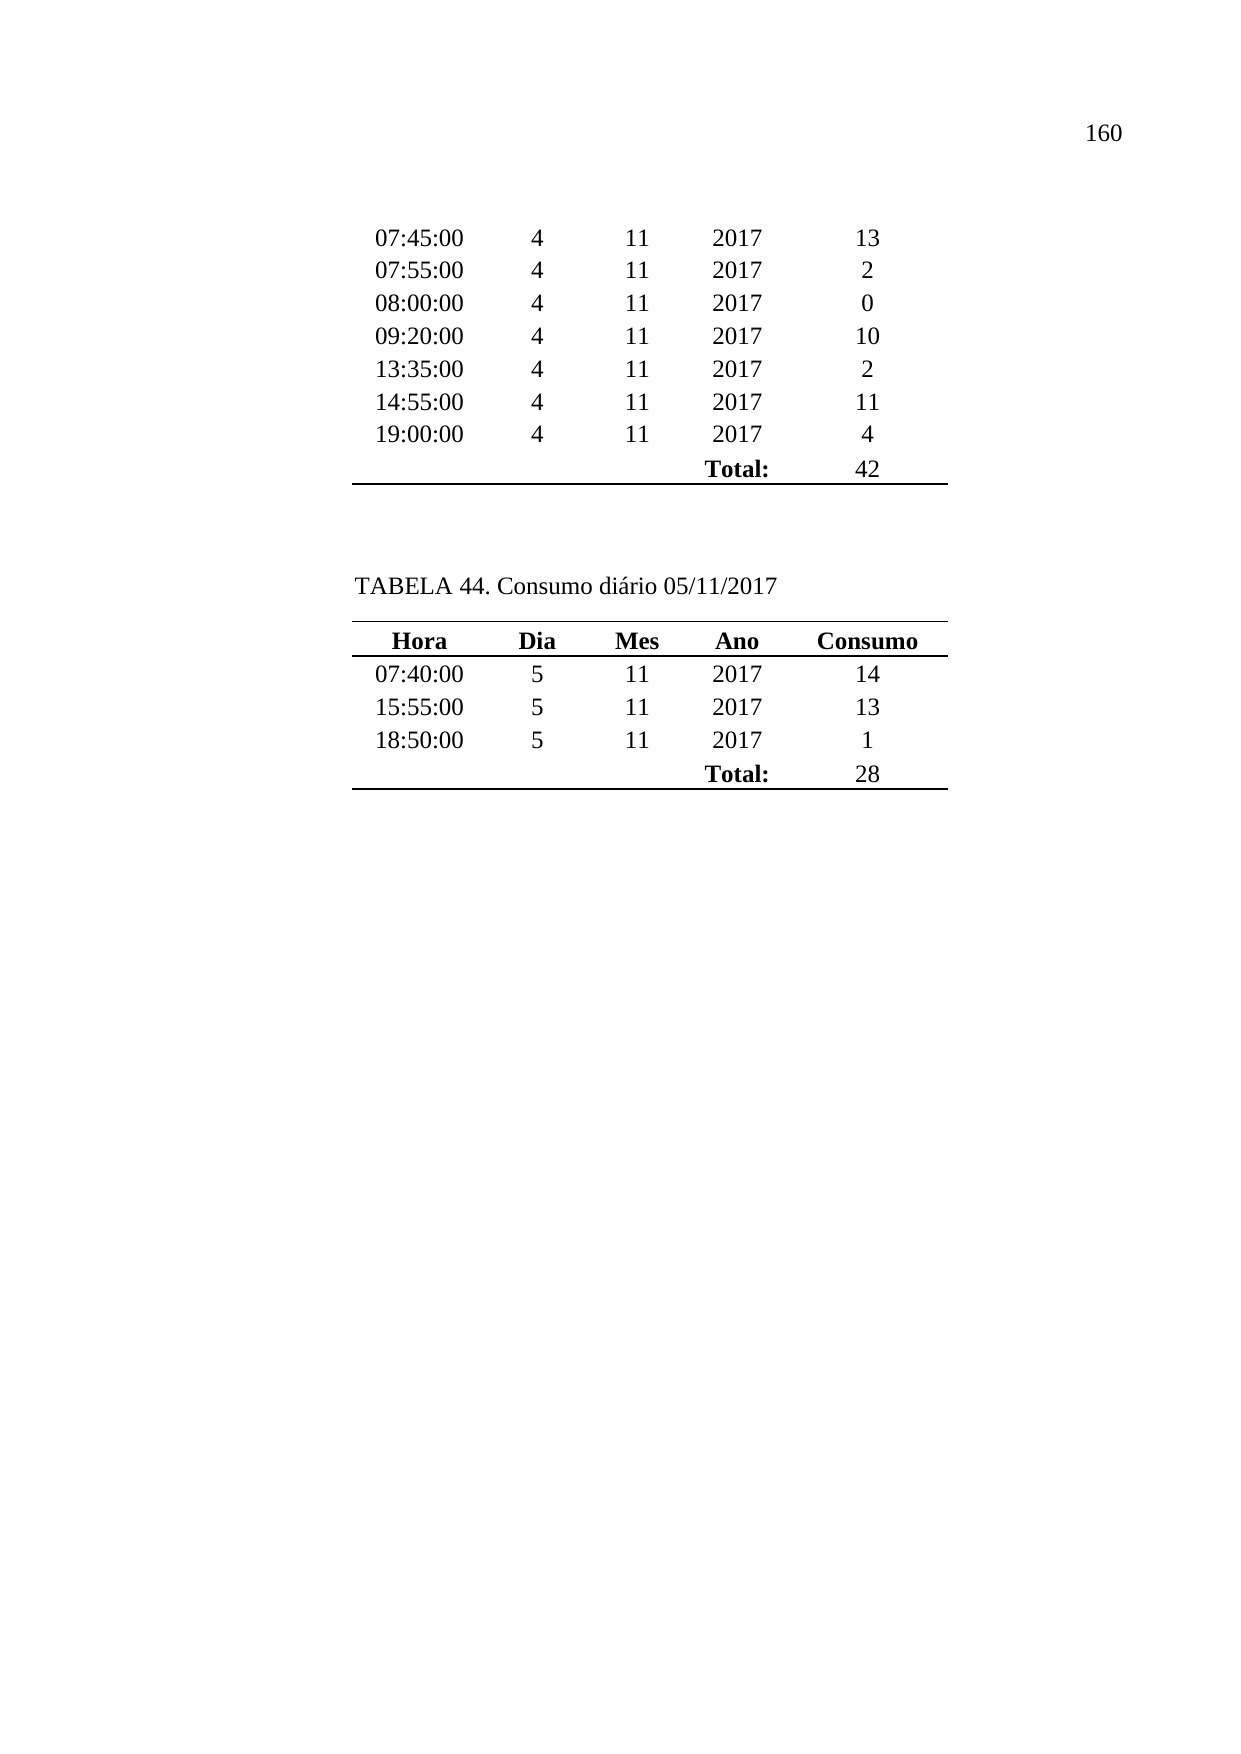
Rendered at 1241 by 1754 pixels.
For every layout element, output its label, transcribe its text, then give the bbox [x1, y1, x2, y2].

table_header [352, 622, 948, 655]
text TABELA 44. Consumo diário 05/11/2017 [354, 571, 1122, 600]
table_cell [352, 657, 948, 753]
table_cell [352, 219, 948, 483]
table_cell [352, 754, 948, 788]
